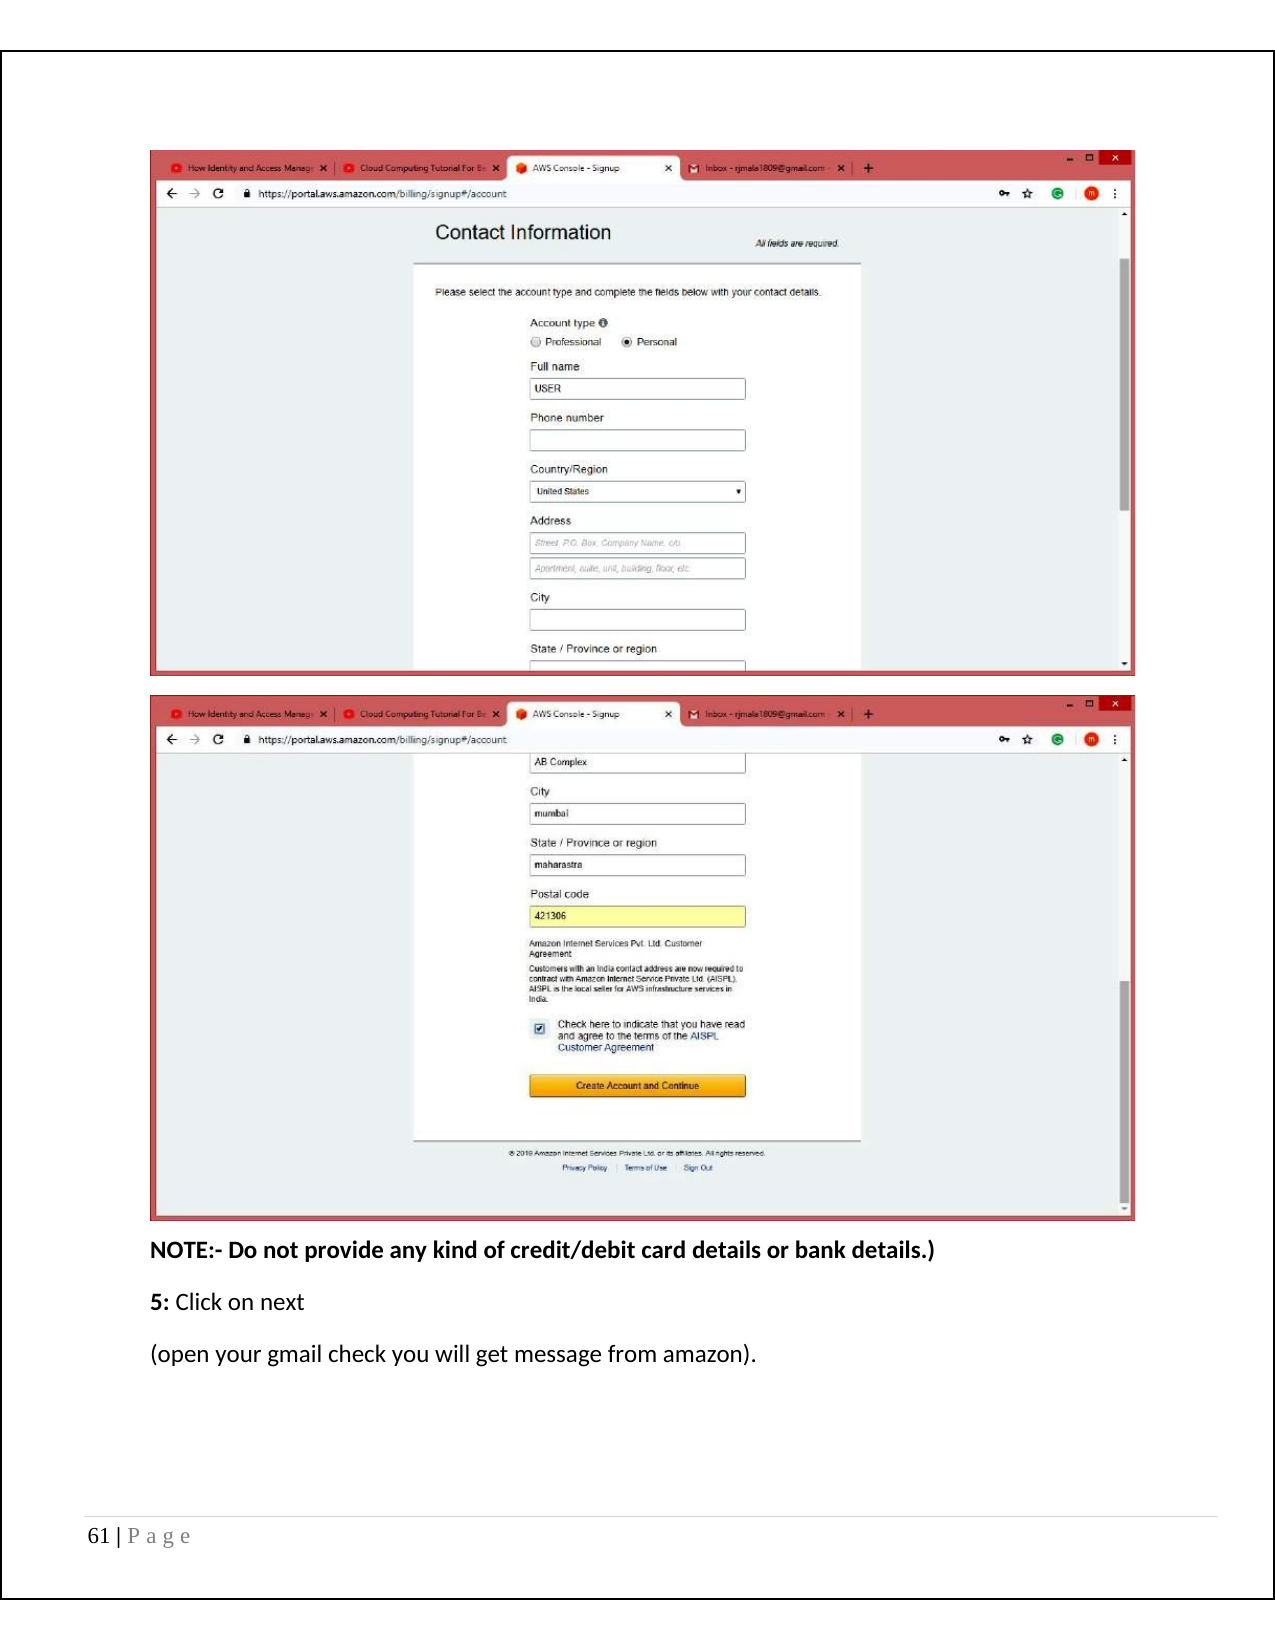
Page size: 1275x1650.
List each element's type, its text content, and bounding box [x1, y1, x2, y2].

picture [150, 150, 1136, 676]
picture [150, 695, 1136, 1221]
subtitle NOTE:- Do not provide any kind of credit/debit card details or bank details.) 5: Click on next [150, 1235, 950, 1316]
text (open your gmail check you will get message from amazon). [150, 1338, 1273, 1368]
